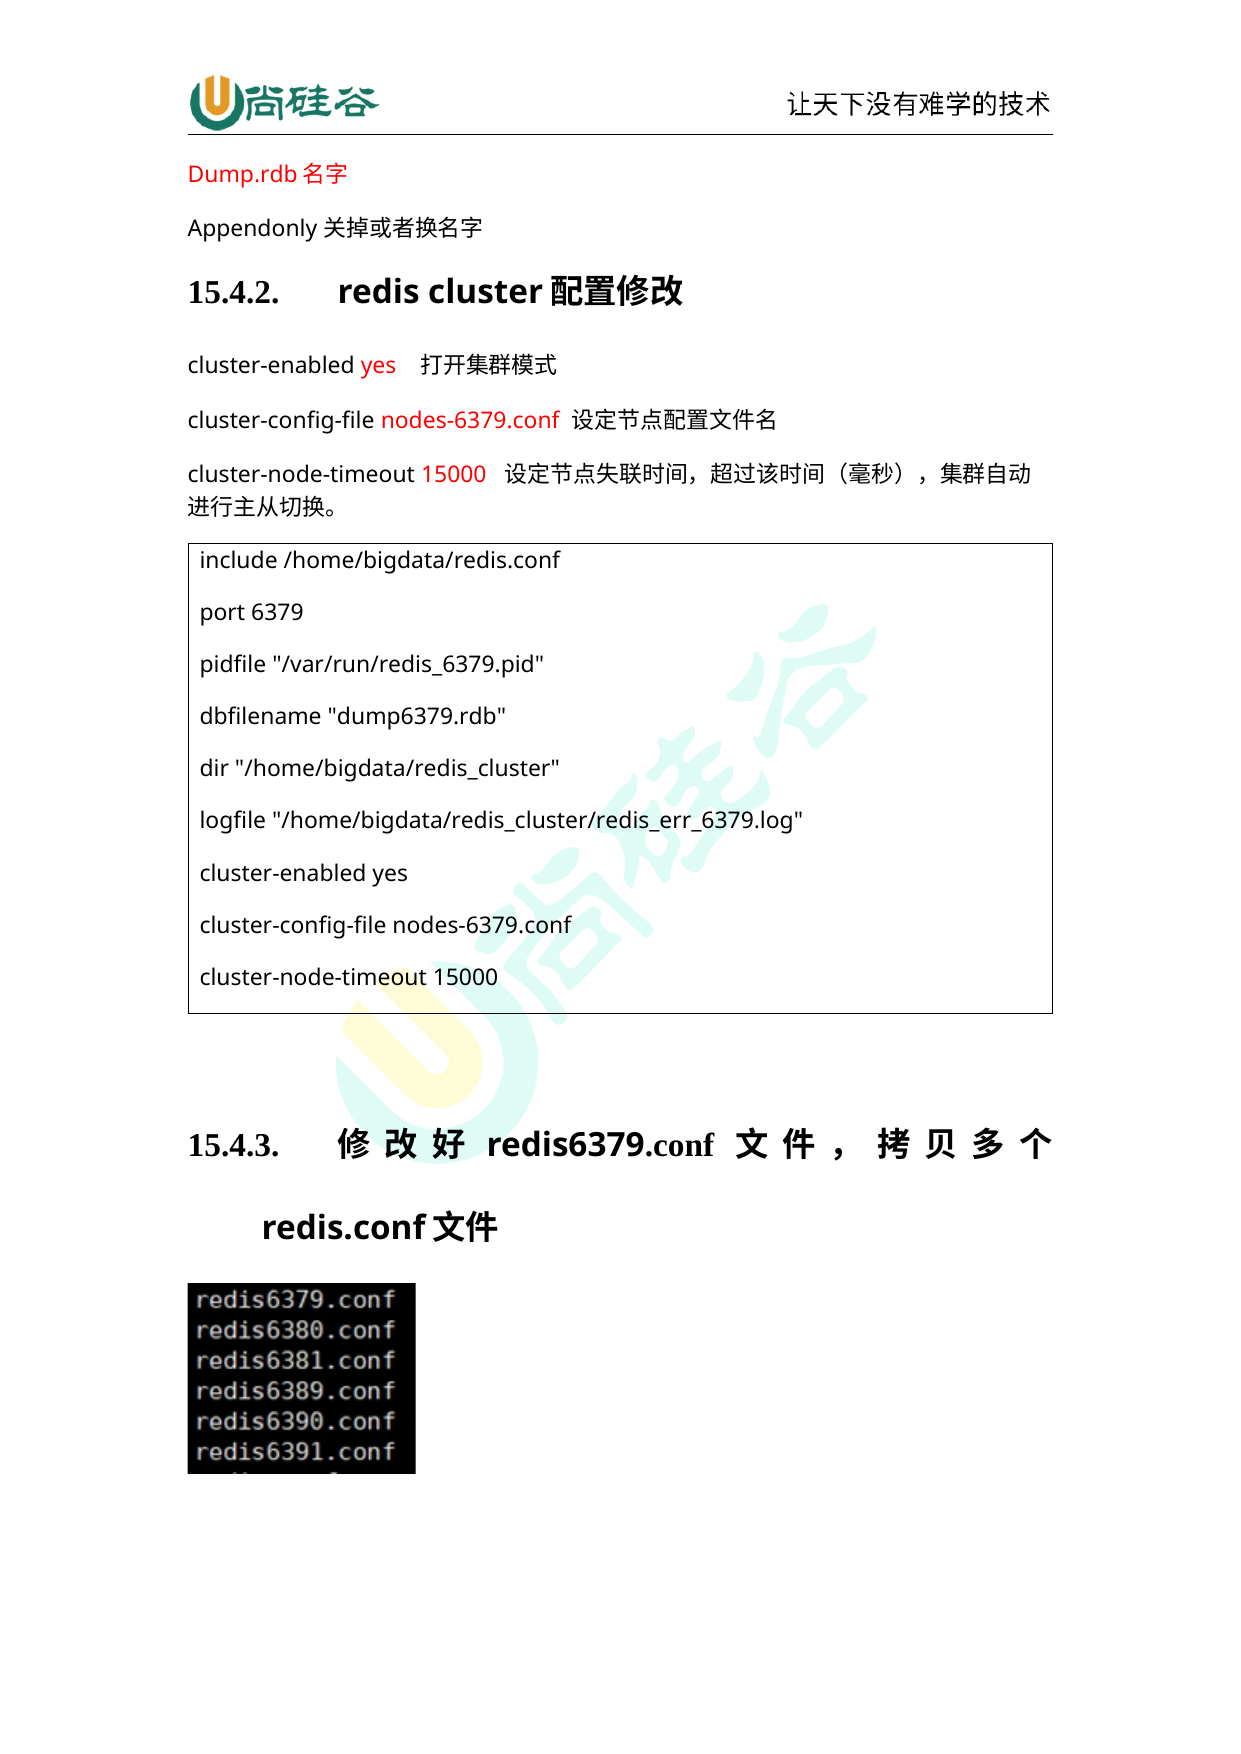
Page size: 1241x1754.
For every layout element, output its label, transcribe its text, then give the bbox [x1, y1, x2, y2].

text Appendonly 关掉或者换名字 [187, 210, 1053, 244]
text cluster-enabled yes 打开集群模式 [187, 347, 1053, 381]
picture [187, 73, 1053, 132]
text Dump.rdb名字 [187, 156, 1053, 189]
text cluster-node-timeout 15000 设定节点失联时间，超过该时间（毫秒），集群自动进行主从切换。 [187, 456, 1053, 522]
list 修改好redis6379.conf文件，拷贝多个redis.conf文件 [187, 1118, 1053, 1249]
list redis cluster配置修改 [187, 264, 1053, 313]
picture [187, 1283, 416, 1474]
table_header include /home/bigdata/redis.conf port 6379 pidfile "/var/run/redis_6379.pid" dbfilename "dump6379.rdb" dir "/home/bigdata/redis_cluster" logfile "/home/bigdata/redis_cluster/redis_err_6379.log" cluster-enabled yes cluster-config-file nodes-6379.conf cluster-node-timeout 15000 [189, 544, 1052, 1013]
text cluster-config-file nodes-6379.conf 设定节点配置文件名 [187, 401, 1053, 435]
